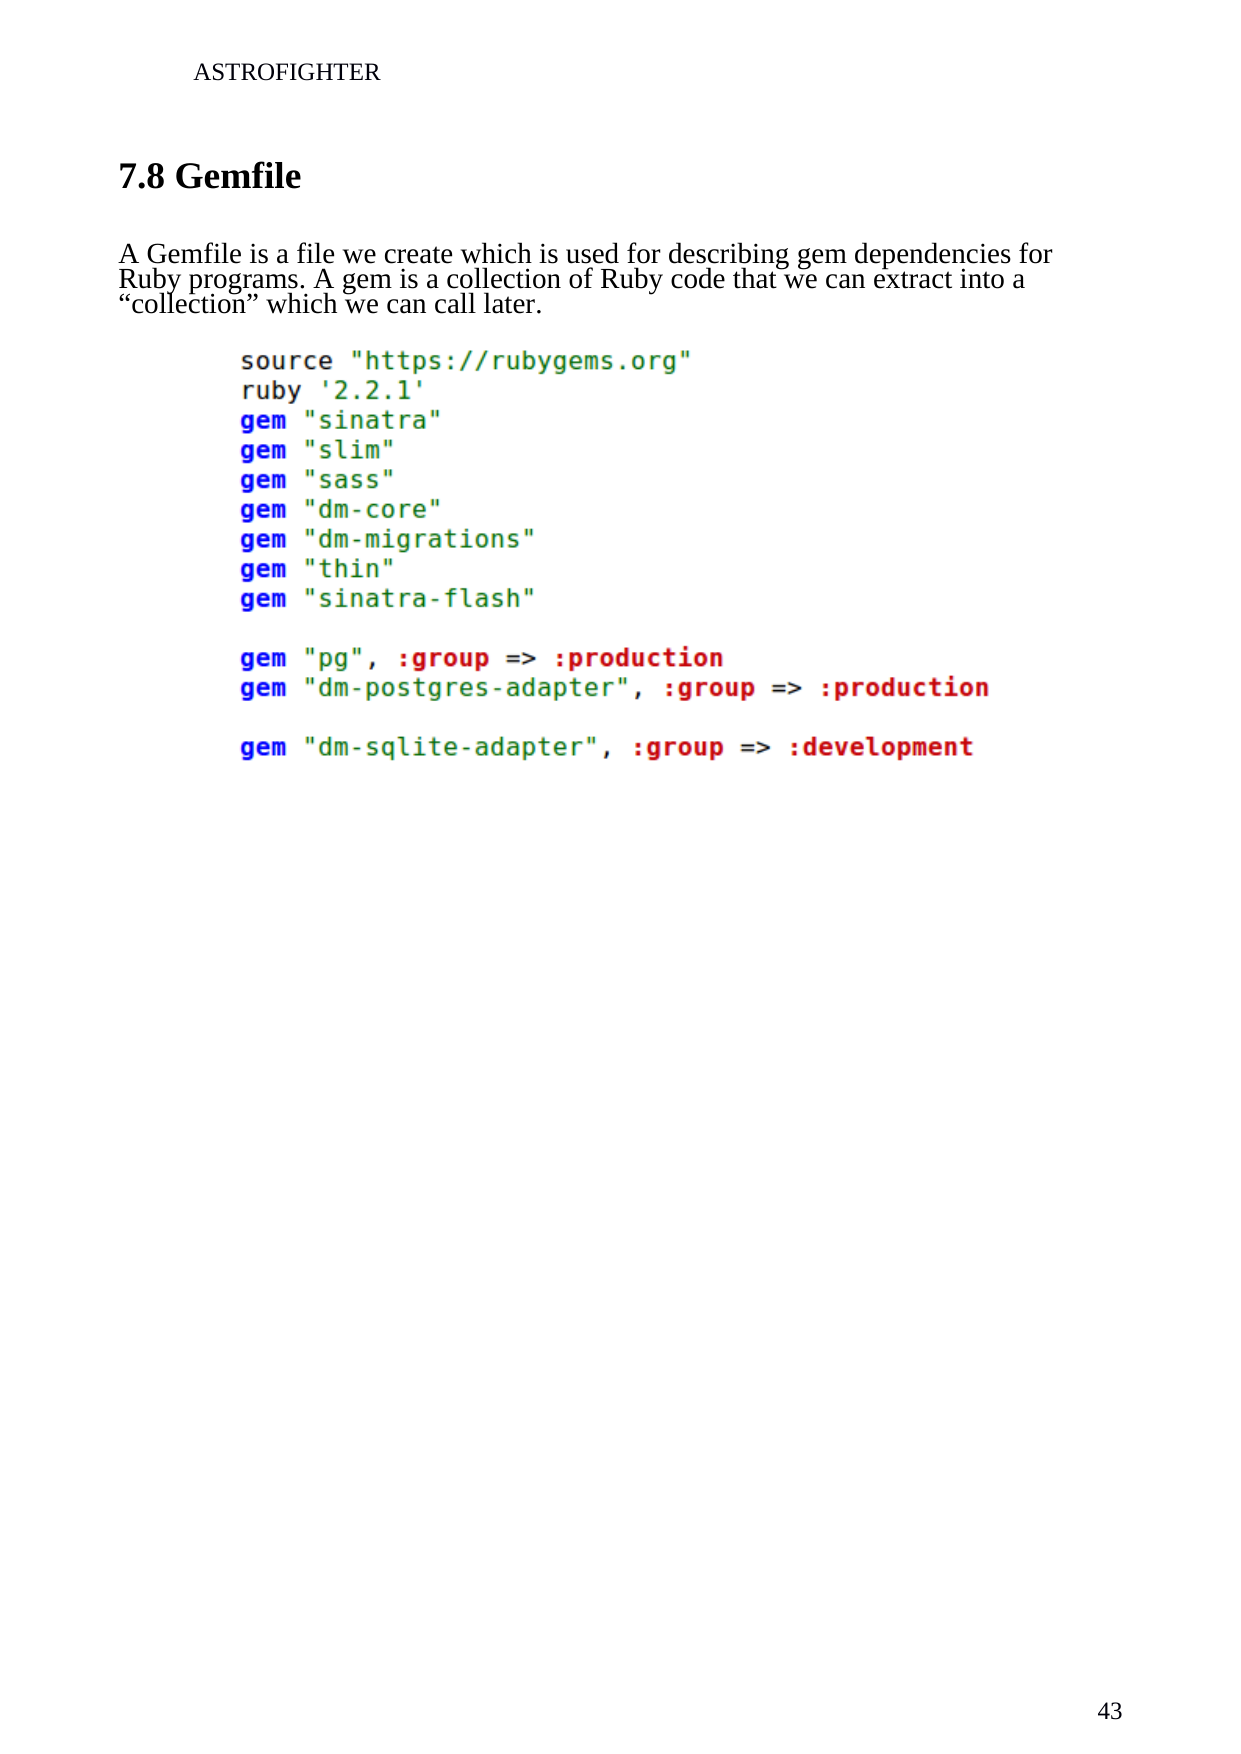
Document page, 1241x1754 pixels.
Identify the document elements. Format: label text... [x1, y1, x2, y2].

list A Gemfile is a file we create which is used for describing gem dependencies for Ruby programs. A gem is a collection of Ruby code that we can extract into a “collection” which we can call later. [118, 243, 1122, 318]
list 7.8 Gemfile [118, 168, 1122, 193]
picture [226, 343, 1014, 787]
